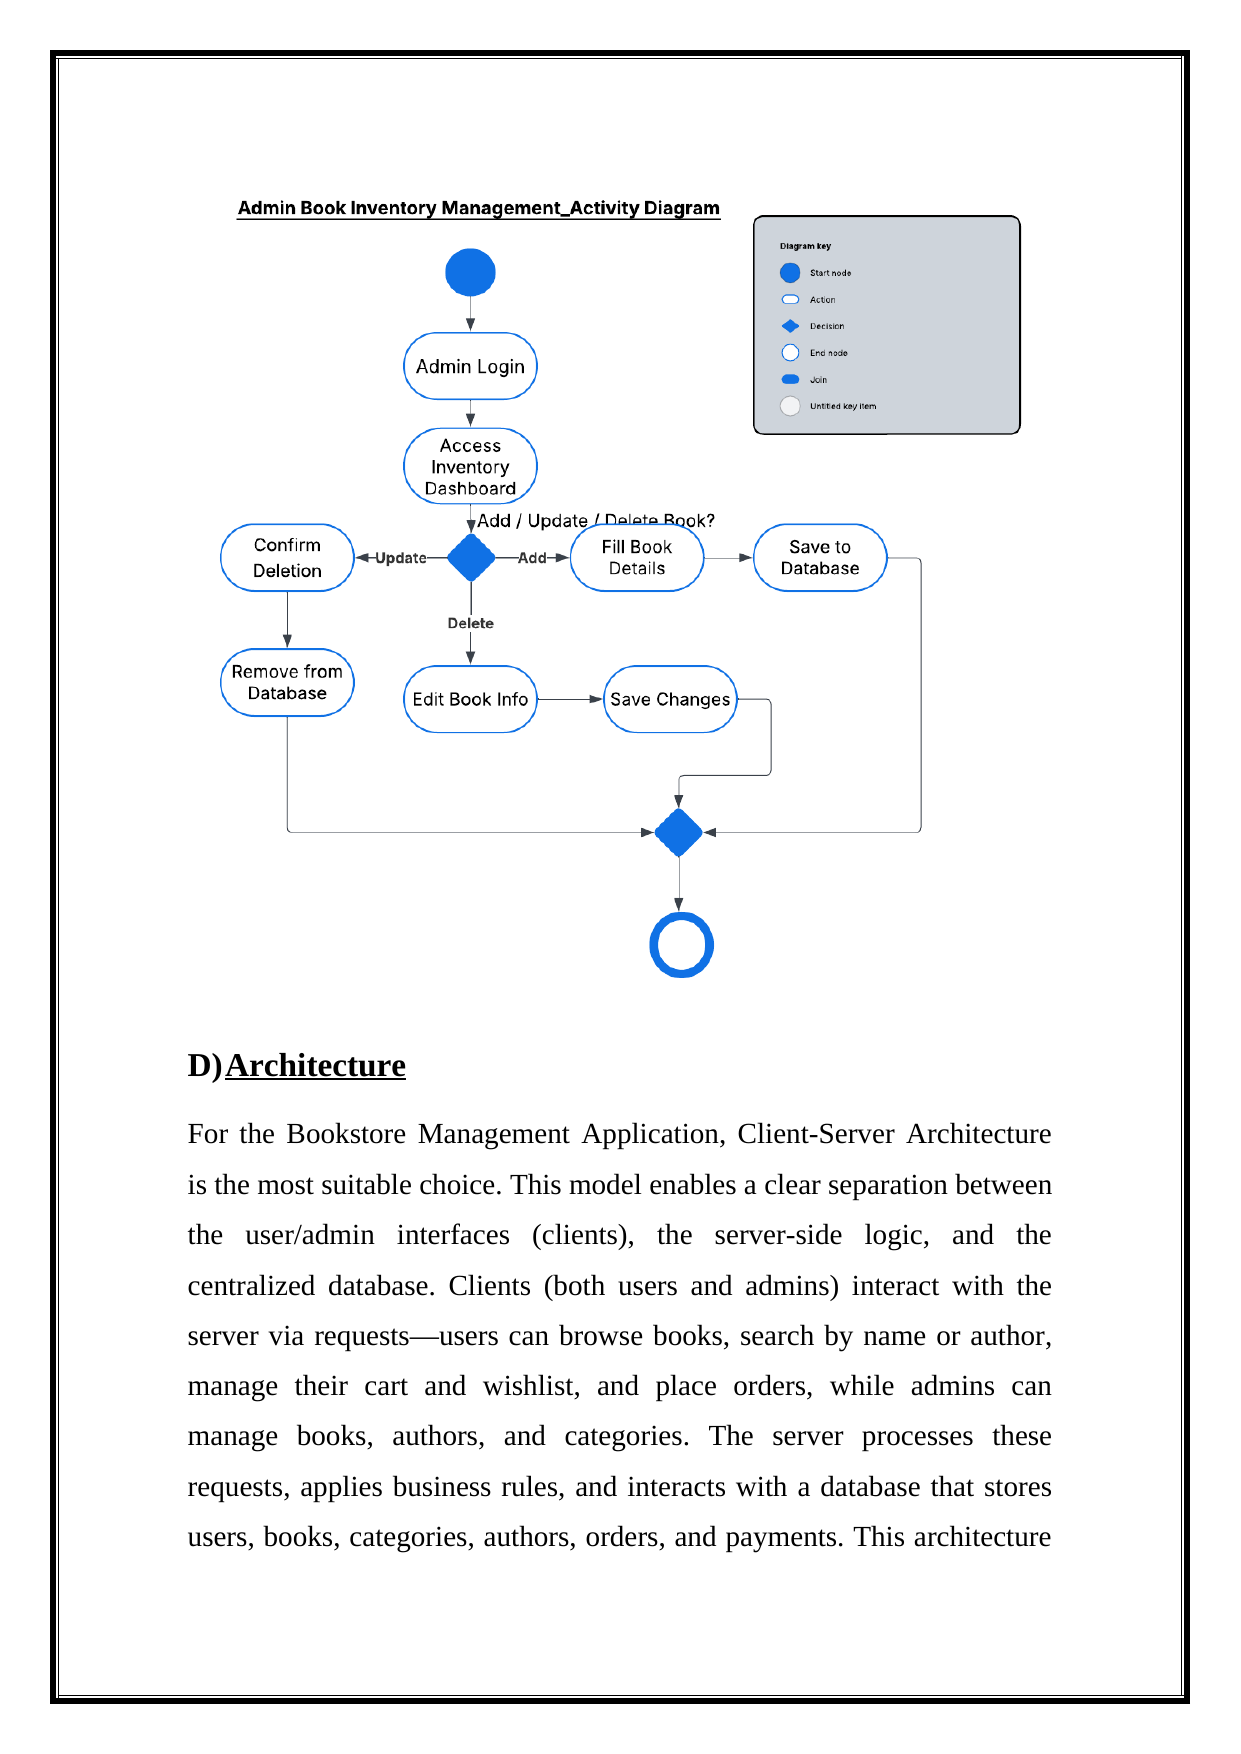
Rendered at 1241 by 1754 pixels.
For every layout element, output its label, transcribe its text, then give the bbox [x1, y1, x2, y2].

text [187, 1117, 1053, 1553]
picture [187, 150, 1053, 1007]
list Architecture [187, 1045, 1053, 1083]
